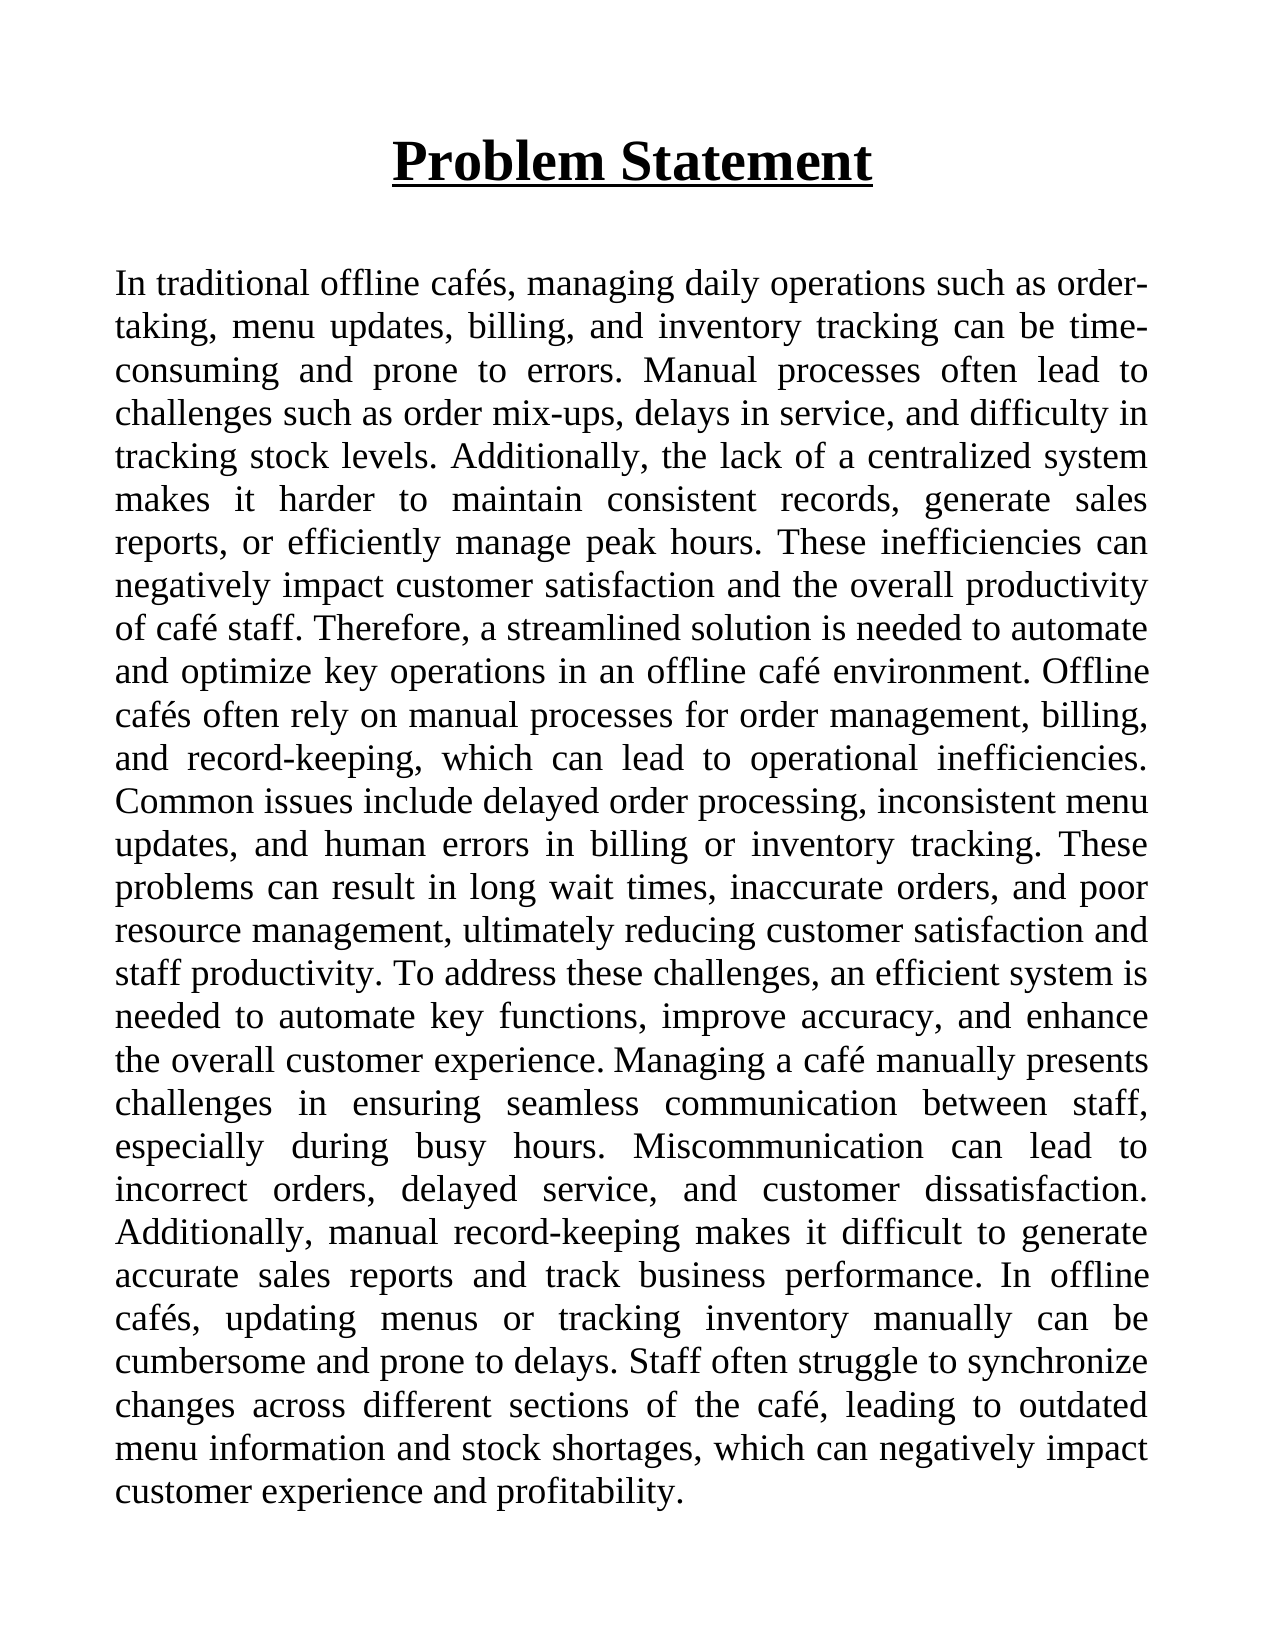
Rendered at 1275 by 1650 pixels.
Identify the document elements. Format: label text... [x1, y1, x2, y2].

text Problem Statement [114, 126, 1150, 193]
text In traditional offline cafés, managing daily operations such as order-taking, menu updates, billing, and inventory tracking can be time-consuming and prone to errors. Manual processes often lead to challenges such as order mix-ups, delays in service, and difficulty in tracking stock levels. Additionally, the lack of a centralized system makes it harder to maintain consistent records, generate sales reports, or efficiently manage peak hours. These inefficiencies can negatively impact customer satisfaction and the overall productivity of café staff. Therefore, a streamlined solution is needed to automate and optimize key operations in an offline café environment. Offline cafés often rely on manual processes for order management, billing, and record-keeping, which can lead to operational inefficiencies. Common issues include delayed order processing, inconsistent menu updates, and human errors in billing or inventory tracking. These problems can result in long wait times, inaccurate orders, and poor resource management, ultimately reducing customer satisfaction and staff productivity. To address these challenges, an efficient system is needed to automate key functions, improve accuracy, and enhance the overall customer experience. Managing a café manually presents challenges in ensuring seamless communication between staff, especially during busy hours. Miscommunication can lead to incorrect orders, delayed service, and customer dissatisfaction. Additionally, manual record-keeping makes it difficult to generate accurate sales reports and track business performance. In offline cafés, updating menus or tracking inventory manually can be cumbersome and prone to delays. Staff often struggle to synchronize changes across different sections of the café, leading to outdated menu information and stock shortages, which can negatively impact customer experience and profitability. [114, 261, 1150, 1511]
